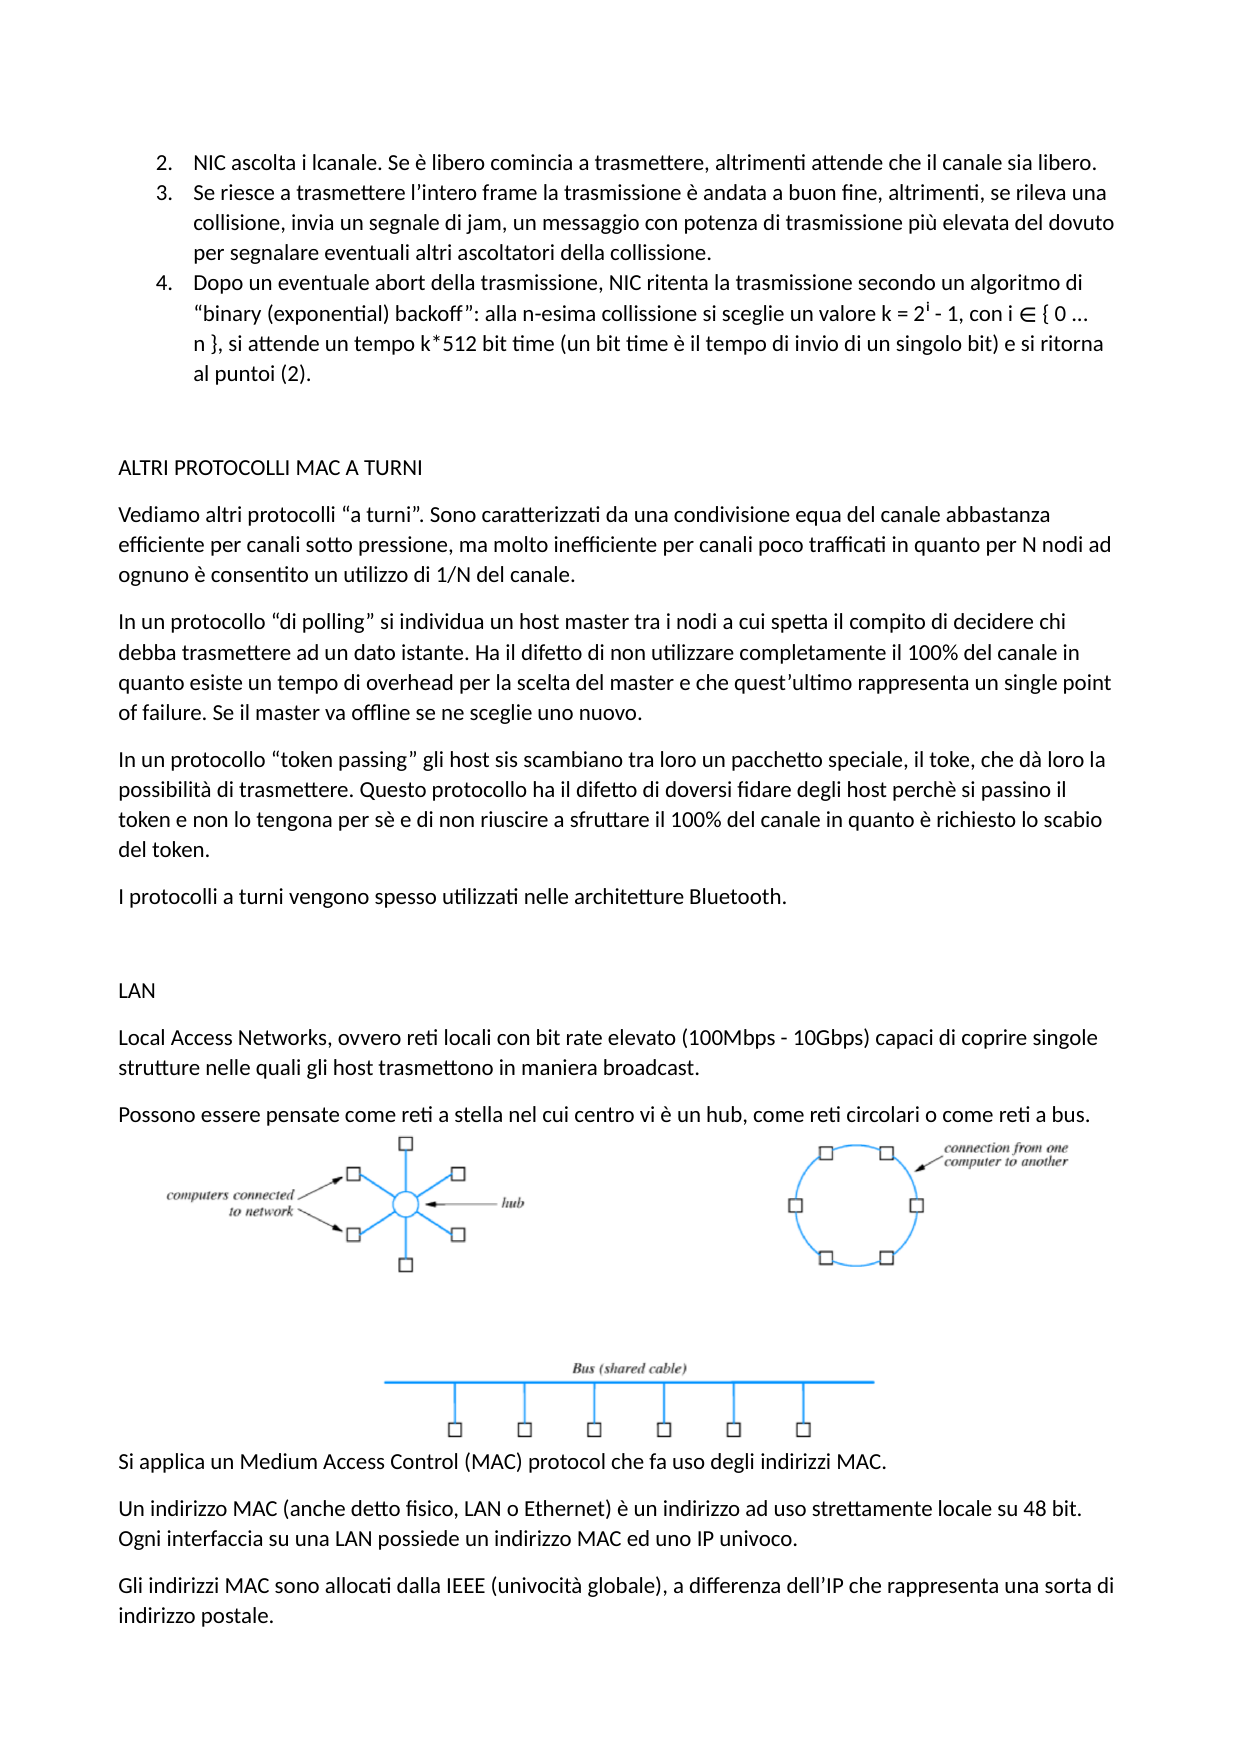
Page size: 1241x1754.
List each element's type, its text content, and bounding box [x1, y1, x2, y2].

text In un protocollo “token passing” gli host sis scambiano tra loro un pacchetto speciale, il toke, che dà loro la possibilità di trasmettere. Questo protocollo ha il difetto di doversi fidare degli host perchè si passino il token e non lo tengona per sè e di non riuscire a sfruttare il 100% del canale in quanto è richiesto lo scabio del token. [118, 745, 1122, 863]
text Local Access Networks, ovvero reti locali con bit rate elevato (100Mbps - 10Gbps) capaci di coprire singole strutture nelle quali gli host trasmettono in maniera broadcast. [118, 1023, 1122, 1081]
list Se riesce a trasmettere l’intero frame la trasmissione è andata a buon fine, altrimenti, se rileva una collisione, invia un segnale di jam, un messaggio con potenza di trasmissione più elevata del dovuto per segnalare eventuali altri ascoltatori della collissione. [156, 178, 1122, 266]
text Un indirizzo MAC (anche detto fisico, LAN o Ethernet) è un indirizzo ad uso strettamente locale su 48 bit. Ogni interfaccia su una LAN possiede un indirizzo MAC ed uno IP univoco. [118, 1494, 1122, 1552]
text Possono essere pensate come reti a stella nel cui centro vi è un hub, come reti circolari o come reti a bus. Si applica un Medium Access Control (MAC) protocol che fa uso degli indirizzi MAC. [118, 1445, 1122, 1475]
text Vediamo altri protocolli “a turni”. Sono caratterizzati da una condivisione equa del canale abbastanza efficiente per canali sotto pressione, ma molto inefficiente per canali poco trafficati in quanto per N nodi ad ognuno è consentito un utilizzo di 1/N del canale. [118, 500, 1122, 588]
text ALTRI PROTOCOLLI MAC A TURNI [118, 453, 1122, 481]
text Possono essere pensate come reti a stella nel cui centro vi è un hub, come reti circolari o come reti a bus. Si applica un Medium Access Control (MAC) protocol che fa uso degli indirizzi MAC. [118, 1100, 1122, 1130]
text LAN [118, 976, 1122, 1004]
text In un protocollo “di polling” si individua un host master tra i nodi a cui spetta il compito di decidere chi debba trasmettere ad un dato istante. Ha il difetto di non utilizzare completamente il 100% del canale in quanto esiste un tempo di overhead per la scelta del master e che quest’ultimo rappresenta un single point of failure. Se il master va offline se ne sceglie uno nuovo. [118, 607, 1122, 726]
list NIC ascolta i lcanale. Se è libero comincia a trasmettere, altrimenti attende che il canale sia libero. [156, 148, 1122, 176]
text I protocolli a turni vengono spesso utilizzati nelle architetture Bluetooth. [118, 882, 1122, 910]
text Gli indirizzi MAC sono allocati dalla IEEE (univocità globale), a differenza dell’IP che rappresenta una sorta di indirizzo postale. [118, 1571, 1122, 1629]
list Dopo un eventuale abort della trasmissione, NIC ritenta la trasmissione secondo un algoritmo di “binary (exponential) backoff”: alla n-esima collissione si sceglie un valore k = 2i - 1, con i ∈ { 0 ... n }, si attende un tempo k*512 bit time (un bit time è il tempo di invio di un singolo bit) e si ritorna al puntoi (2). [156, 268, 1122, 387]
picture [118, 1130, 1123, 1445]
